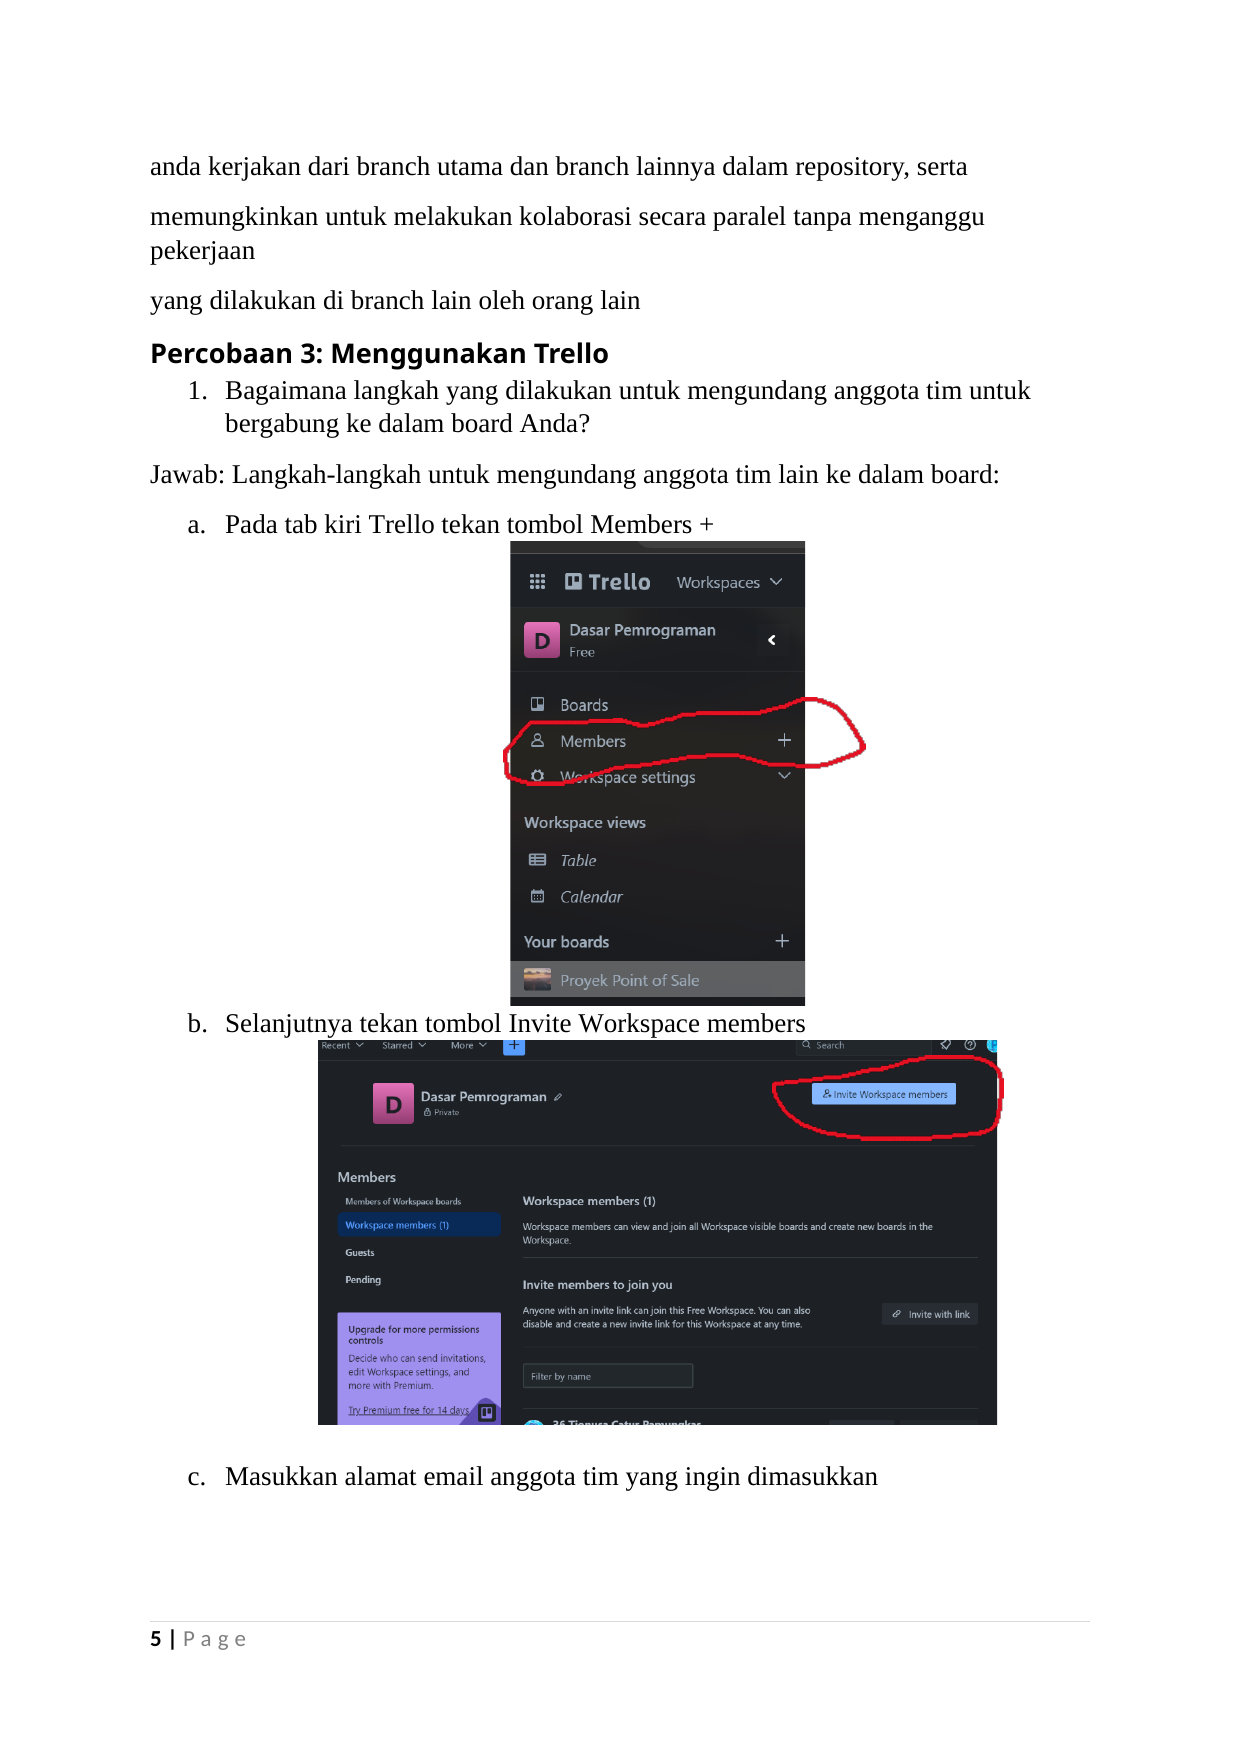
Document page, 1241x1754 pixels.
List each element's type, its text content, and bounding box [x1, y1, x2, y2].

picture [503, 541, 866, 1006]
list Pada tab kiri Trello tekan tombol Members + [187, 508, 1090, 539]
list Selanjutnya tekan tombol Invite Workspace members [187, 1007, 1090, 1038]
text Jawab: Langkah-langkah untuk mengundang anggota tim lain ke dalam board: [150, 458, 1090, 489]
list Masukkan alamat email anggota tim yang ingin dimasukkan [187, 1460, 1090, 1491]
text yang dilakukan di branch lain oleh orang lain [150, 284, 1090, 315]
picture [318, 1040, 1004, 1425]
list Bagaimana langkah yang dilakukan untuk mengundang anggota tim untuk bergabung ke dalam board Anda? [187, 374, 1090, 439]
text memungkinkan untuk melakukan kolaborasi secara paralel tanpa menganggu pekerjaan [150, 200, 1090, 265]
text anda kerjakan dari branch utama dan branch lainnya dalam repository, serta [150, 150, 1090, 181]
subtitle Percobaan 3: Menggunakan Trello [150, 334, 1090, 371]
